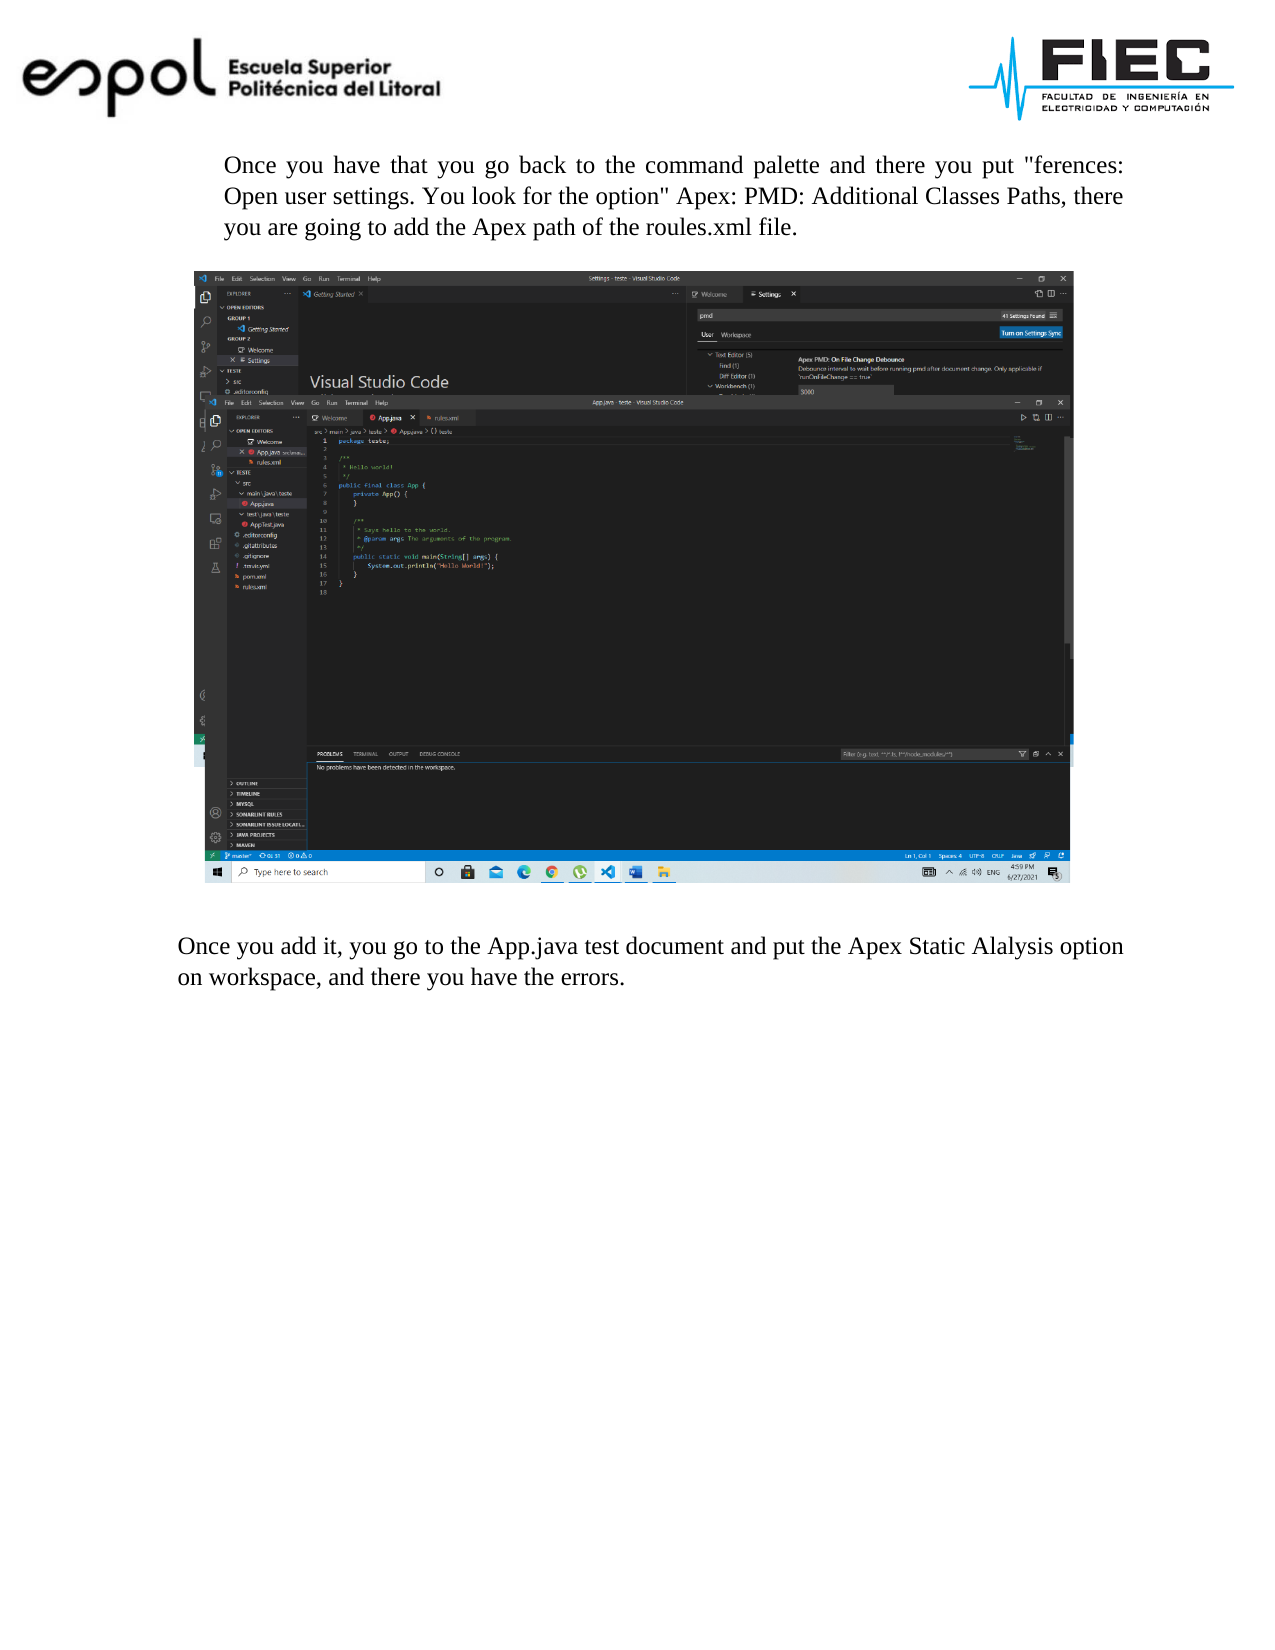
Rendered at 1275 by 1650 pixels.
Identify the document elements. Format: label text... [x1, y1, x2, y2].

picture [16, 31, 446, 124]
picture [954, 12, 1248, 131]
text Once you have that you go back to the command palette and there you put "ferences: Open user settings. You look for the option" Apex: PMD: Additional Classes Paths, there you are going to add the Apex path of the roules.xml file. [224, 150, 1125, 241]
picture [194, 271, 1074, 883]
